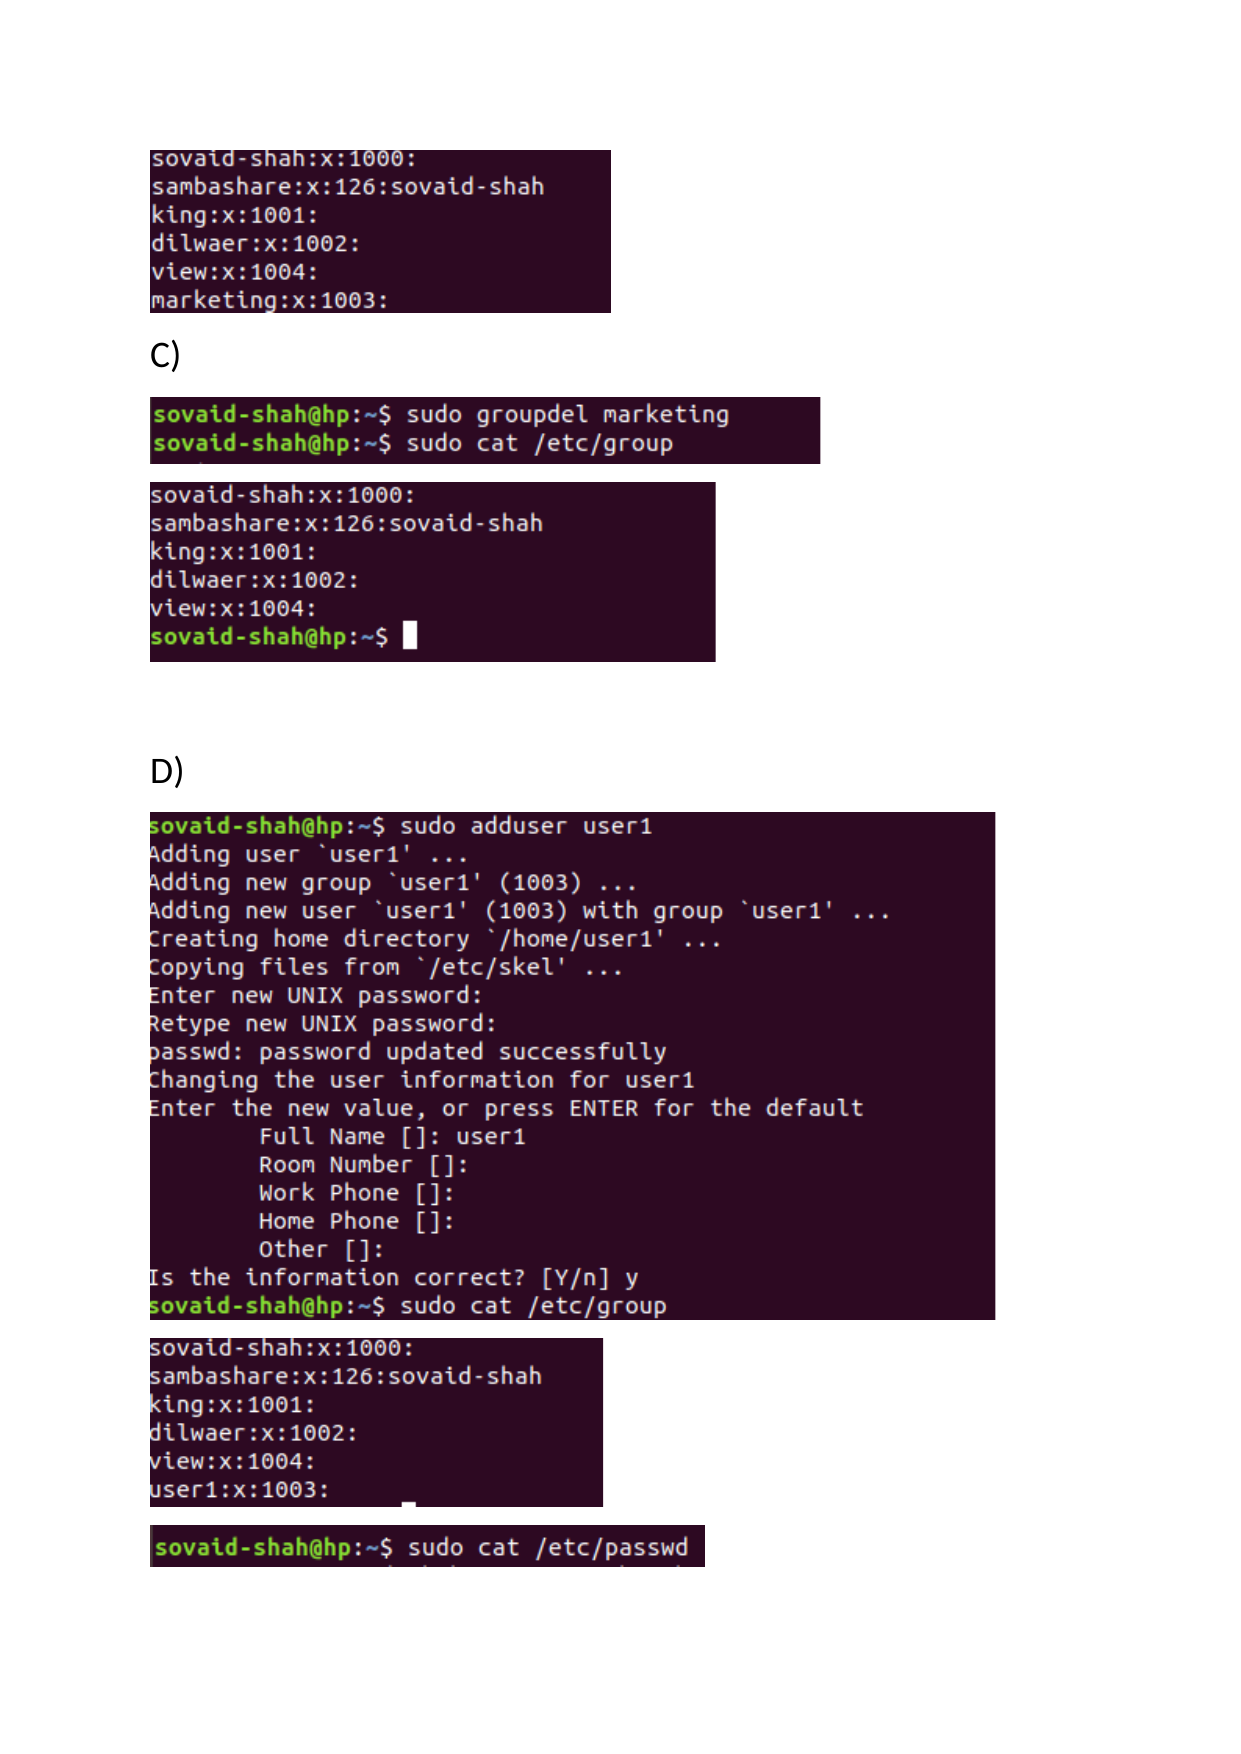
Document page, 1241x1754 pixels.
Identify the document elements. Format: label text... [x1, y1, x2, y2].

text C) [150, 331, 1090, 377]
text D) [150, 747, 1090, 792]
picture [150, 1338, 604, 1507]
picture [150, 482, 716, 662]
picture [150, 150, 611, 313]
